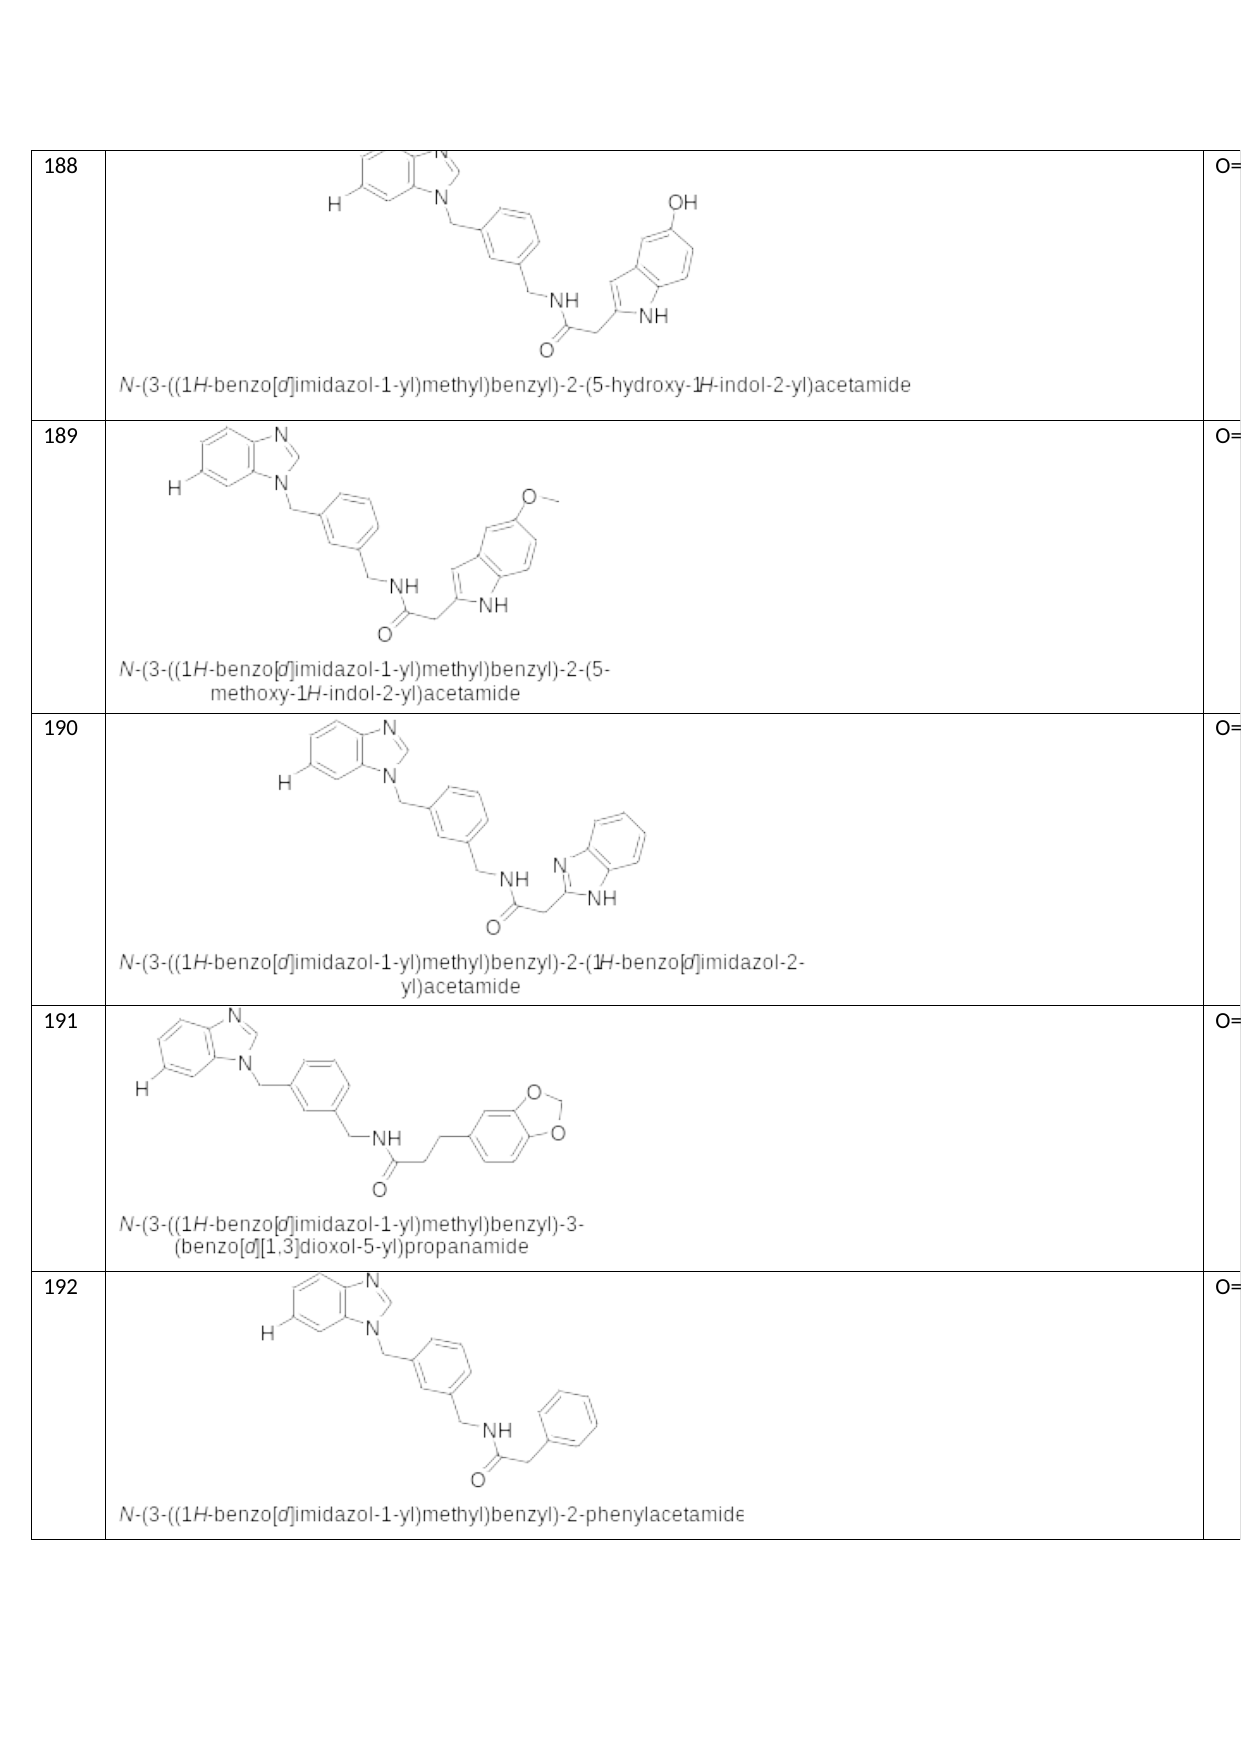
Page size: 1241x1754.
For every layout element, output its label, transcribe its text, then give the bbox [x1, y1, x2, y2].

table_cell [106, 1272, 1203, 1538]
table_cell O=C(CC1=NC2=C(C=CC=C2)N1)NCC3=CC=CC(CN4C5=C(C=CC([H])=C5)N=C4)=C3 [1204, 714, 1240, 1005]
table_cell [106, 421, 1203, 712]
table_cell O=C(CC1=CC=CC=C1)NCC2=CC=CC(CN3C4=C(C=CC([H])=C4)N=C3)=C2 [1204, 1272, 1240, 1538]
table_cell 188 [32, 151, 105, 420]
table_cell 191 [32, 1006, 105, 1271]
table_cell 190 [32, 714, 105, 1005]
table_cell 189 [32, 421, 105, 712]
table_cell [106, 714, 1203, 1005]
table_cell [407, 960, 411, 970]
table_cell O=C(CCC1=CC=C(OCO2)C2=C1)NCC3=CC=CC(CN4C5=C(C=CC([H])=C5)N=C4)=C3 [1204, 1006, 1240, 1271]
table_cell 192 [32, 1272, 105, 1538]
table_cell O=C(CC1=CC2=C(C=CC(O)=C2)N1)NCC3=CC=CC(CN4C5=C(C=CC([H])=C5)N=C4)=C3 [1204, 151, 1240, 420]
table_cell [106, 151, 1203, 420]
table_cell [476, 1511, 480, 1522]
table_cell [106, 1006, 1203, 1271]
table_cell O=C(CC1=CC2=C(C=CC(OC)=C2)N1)NCC3=CC=CC(CN4C5=C(C=CC([H])=C5)N=C4)=C3 [1204, 421, 1240, 712]
table_cell 200 [507, 379, 528, 393]
